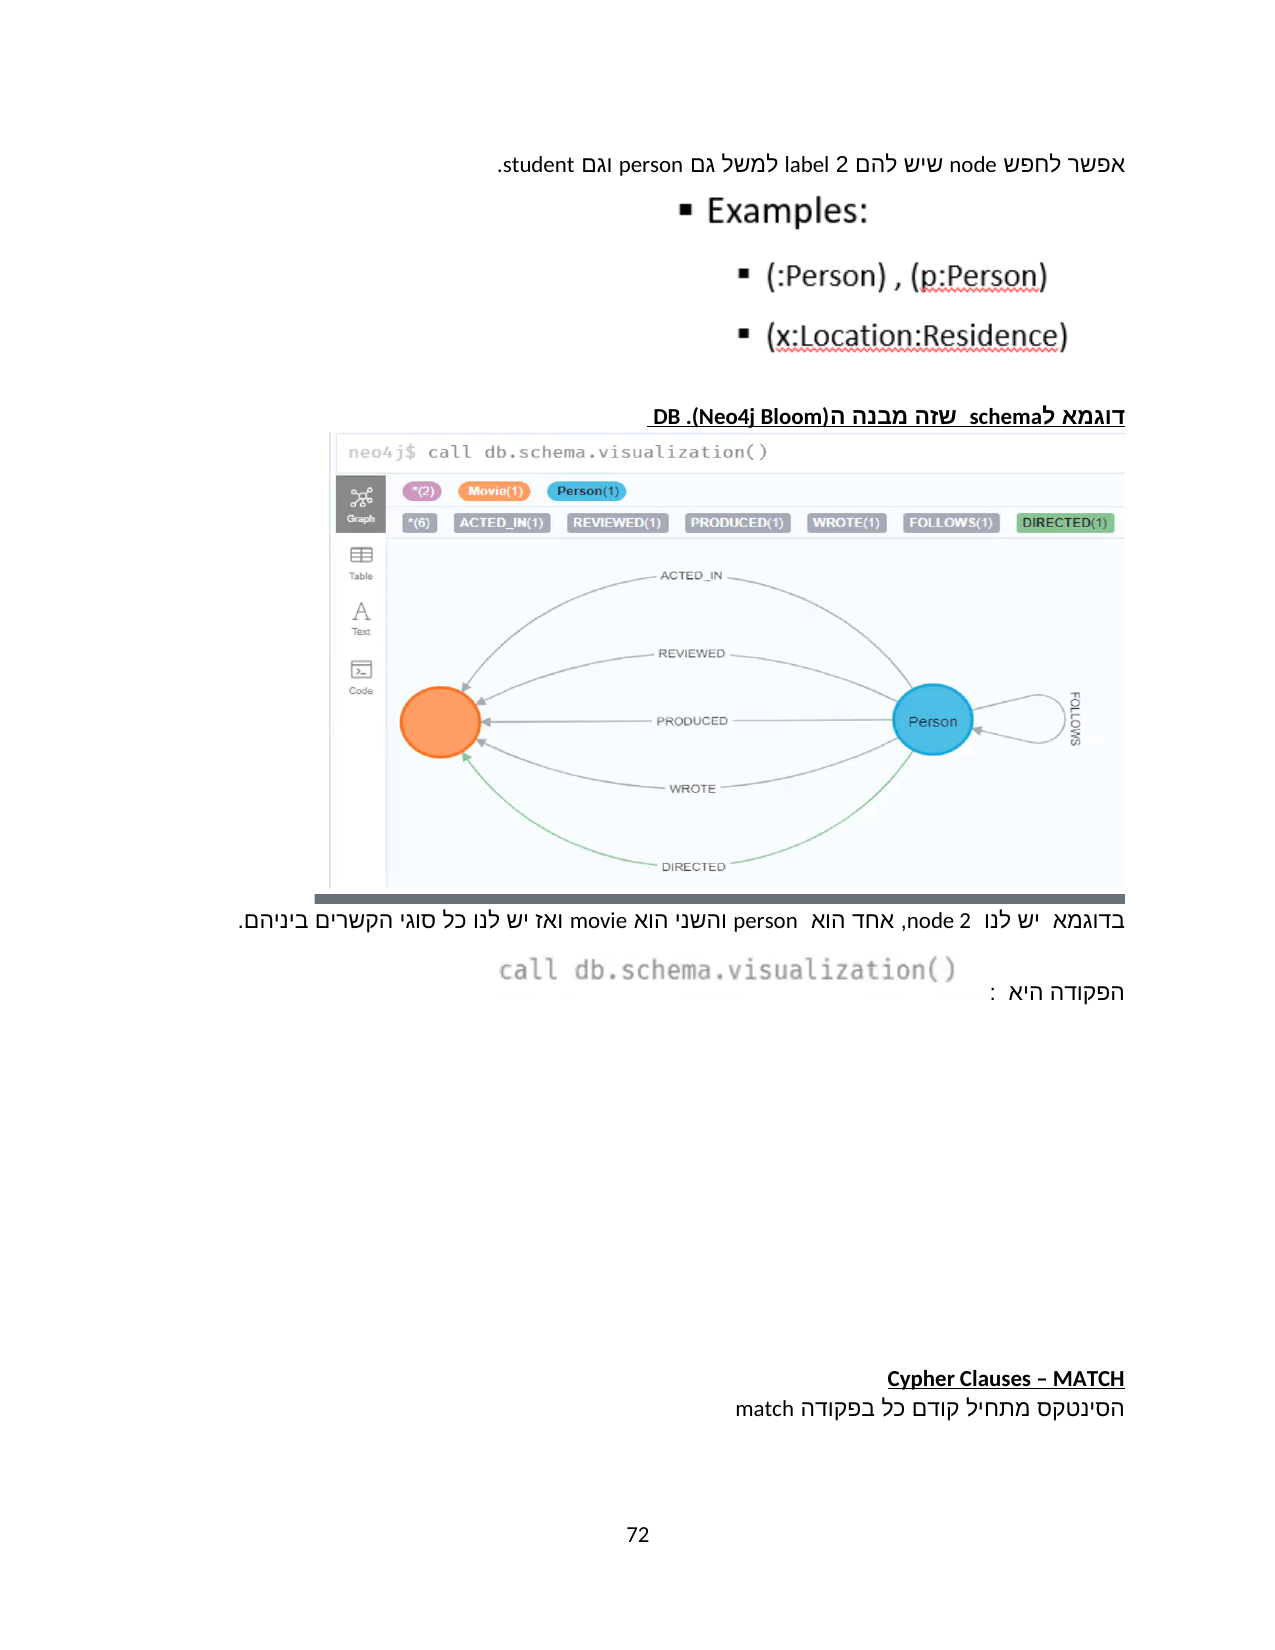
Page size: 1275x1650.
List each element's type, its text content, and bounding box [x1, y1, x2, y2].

picture [314, 432, 1125, 904]
picture [635, 180, 1125, 384]
picture [492, 936, 983, 1000]
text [150, 150, 1125, 383]
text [150, 1335, 1125, 1422]
